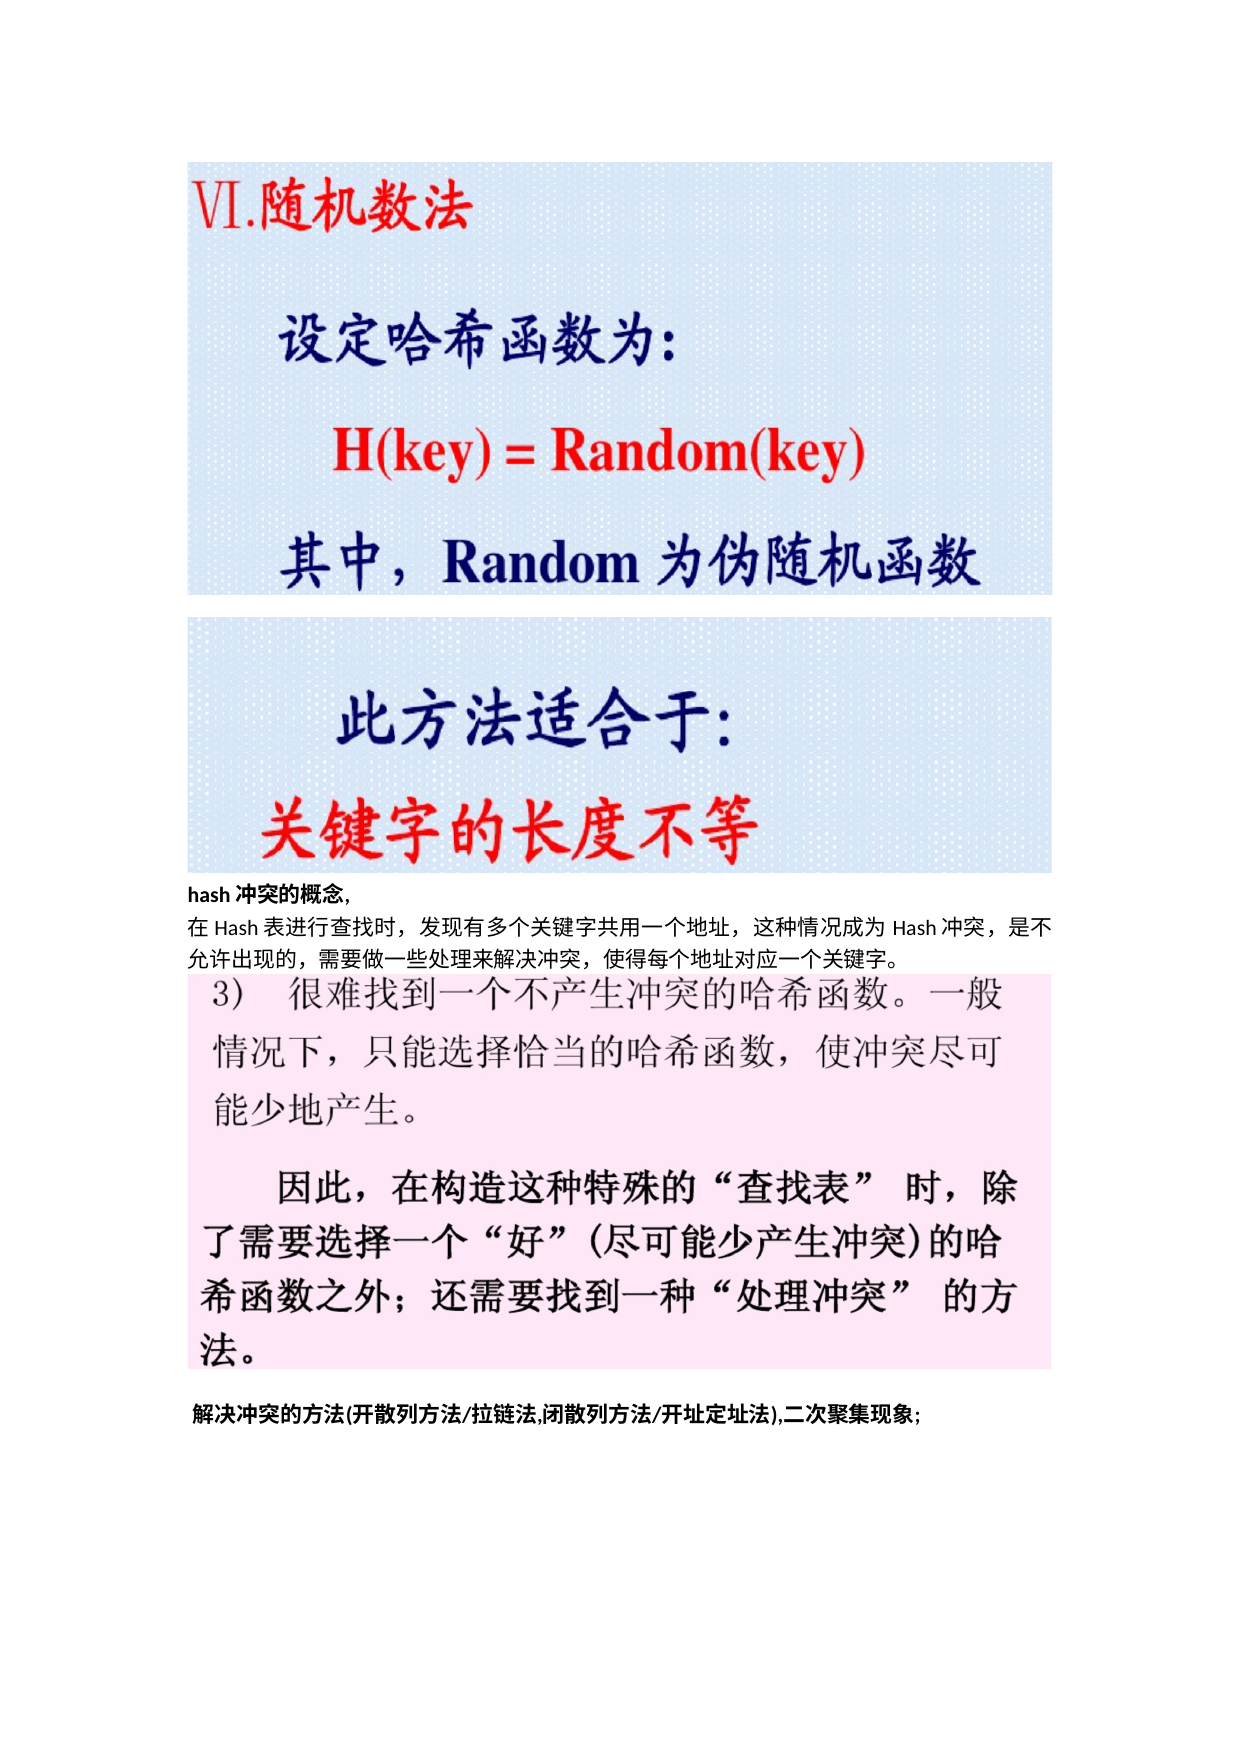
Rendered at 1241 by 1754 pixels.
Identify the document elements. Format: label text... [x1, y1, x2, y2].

text 解决冲突的方法(开散列方法/拉链法,闭散列方法/开址定址法),二次聚集现象; [187, 1397, 1053, 1429]
text 在Hash表进行查找时，发现有多个关键字共用一个地址，这种情况成为Hash冲突，是不允许出现的，需要做一些处理来解决冲突，使得每个地址对应一个关键字。 [187, 909, 1053, 974]
picture [187, 974, 1052, 1369]
picture [187, 162, 1053, 595]
text hash冲突的概念, [187, 877, 1053, 909]
picture [187, 617, 1052, 873]
